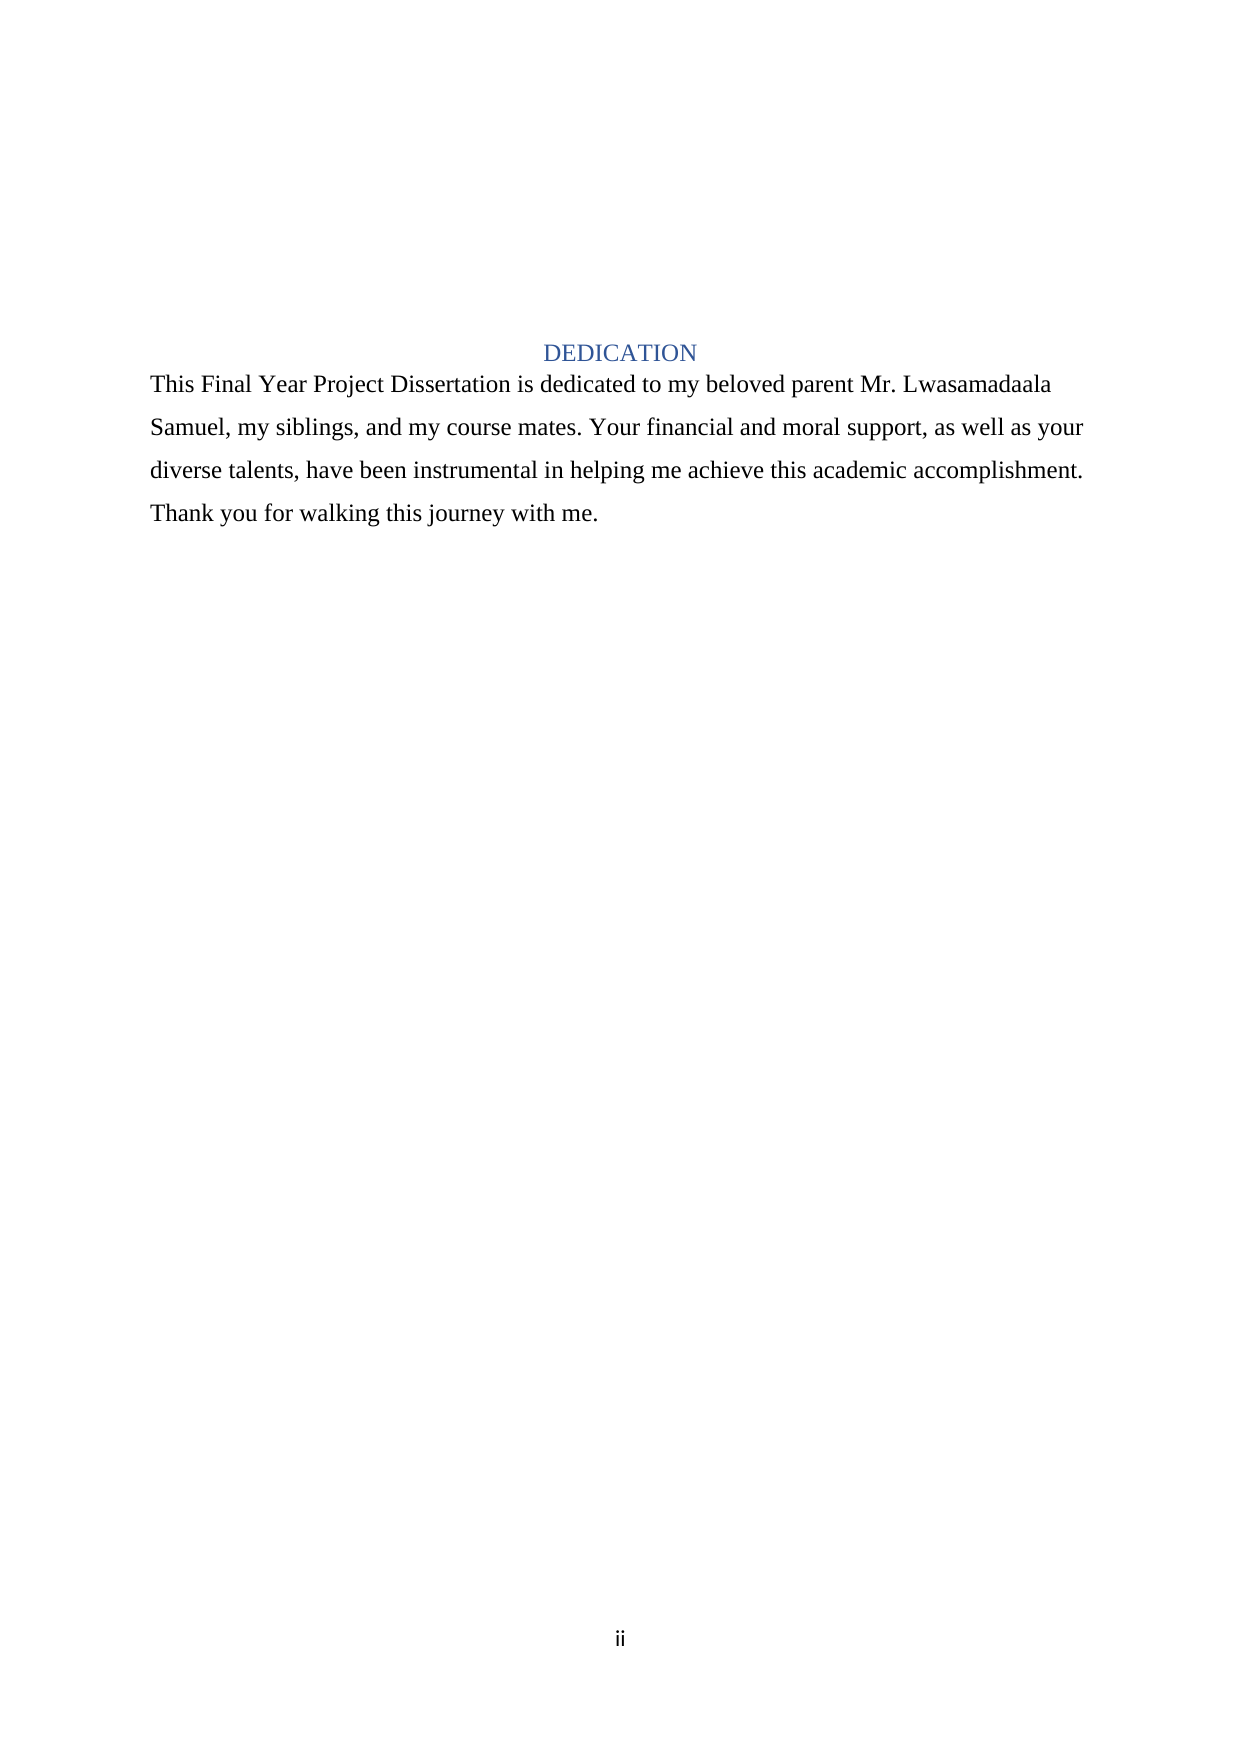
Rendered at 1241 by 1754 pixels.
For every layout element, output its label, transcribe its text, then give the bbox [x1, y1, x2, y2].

subtitle DEDICATION [150, 338, 1090, 366]
text This Final Year Project Dissertation is dedicated to my beloved parent Mr. Lwasamadaala Samuel, my siblings, and my course mates. Your financial and moral support, as well as your diverse talents, have been instrumental in helping me achieve this academic accomplishment. Thank you for walking this journey with me. [150, 369, 1090, 527]
